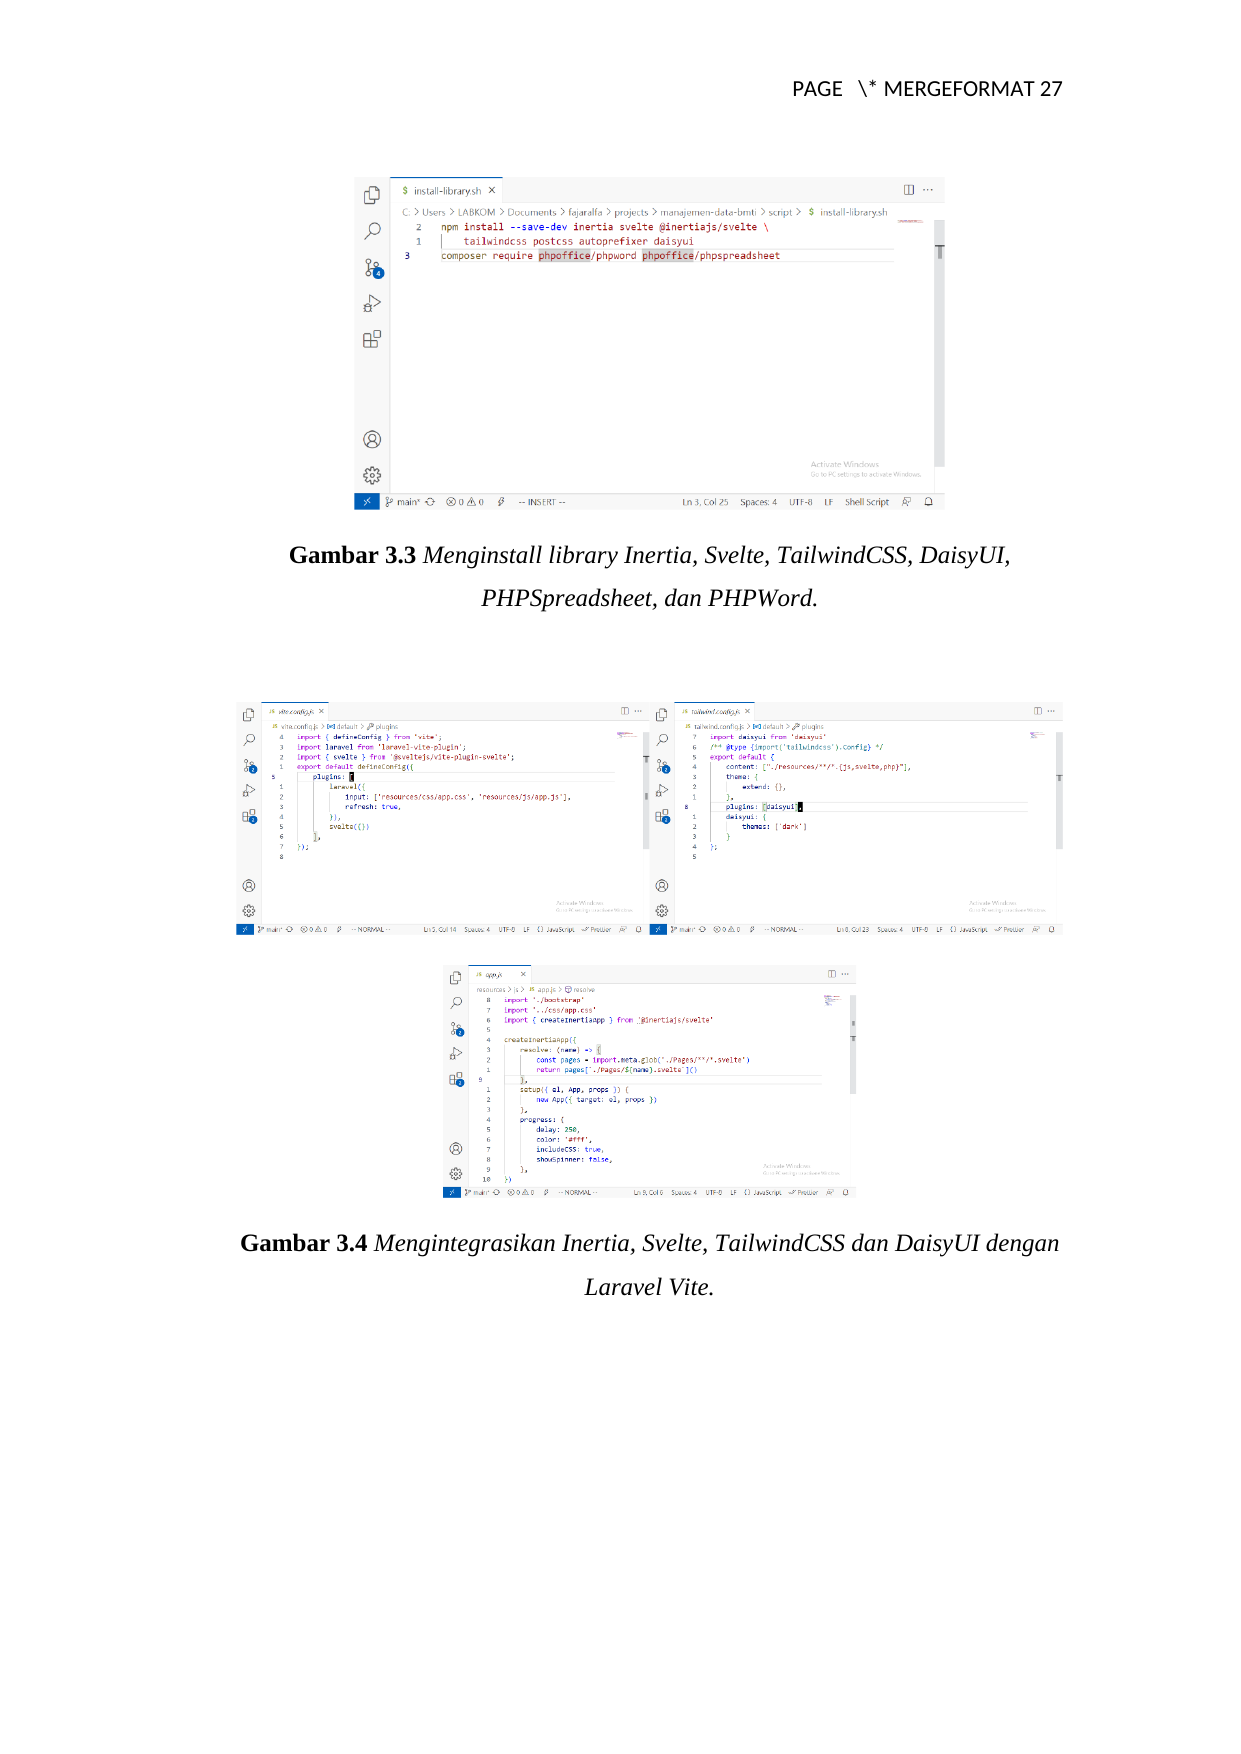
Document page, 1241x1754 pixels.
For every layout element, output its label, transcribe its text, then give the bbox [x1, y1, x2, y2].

picture [443, 965, 857, 1198]
text Gambar 3.4 Mengintegrasikan Inertia, Svelte, TailwindCSS dan DaisyUI dengan Laravel Vite. [236, 1228, 1063, 1300]
picture [354, 177, 945, 510]
picture [236, 702, 1063, 935]
text Gambar 3.3 Menginstall library Inertia, Svelte, TailwindCSS, DaisyUI, PHPSpreadsheet, dan PHPWord. [236, 540, 1063, 612]
